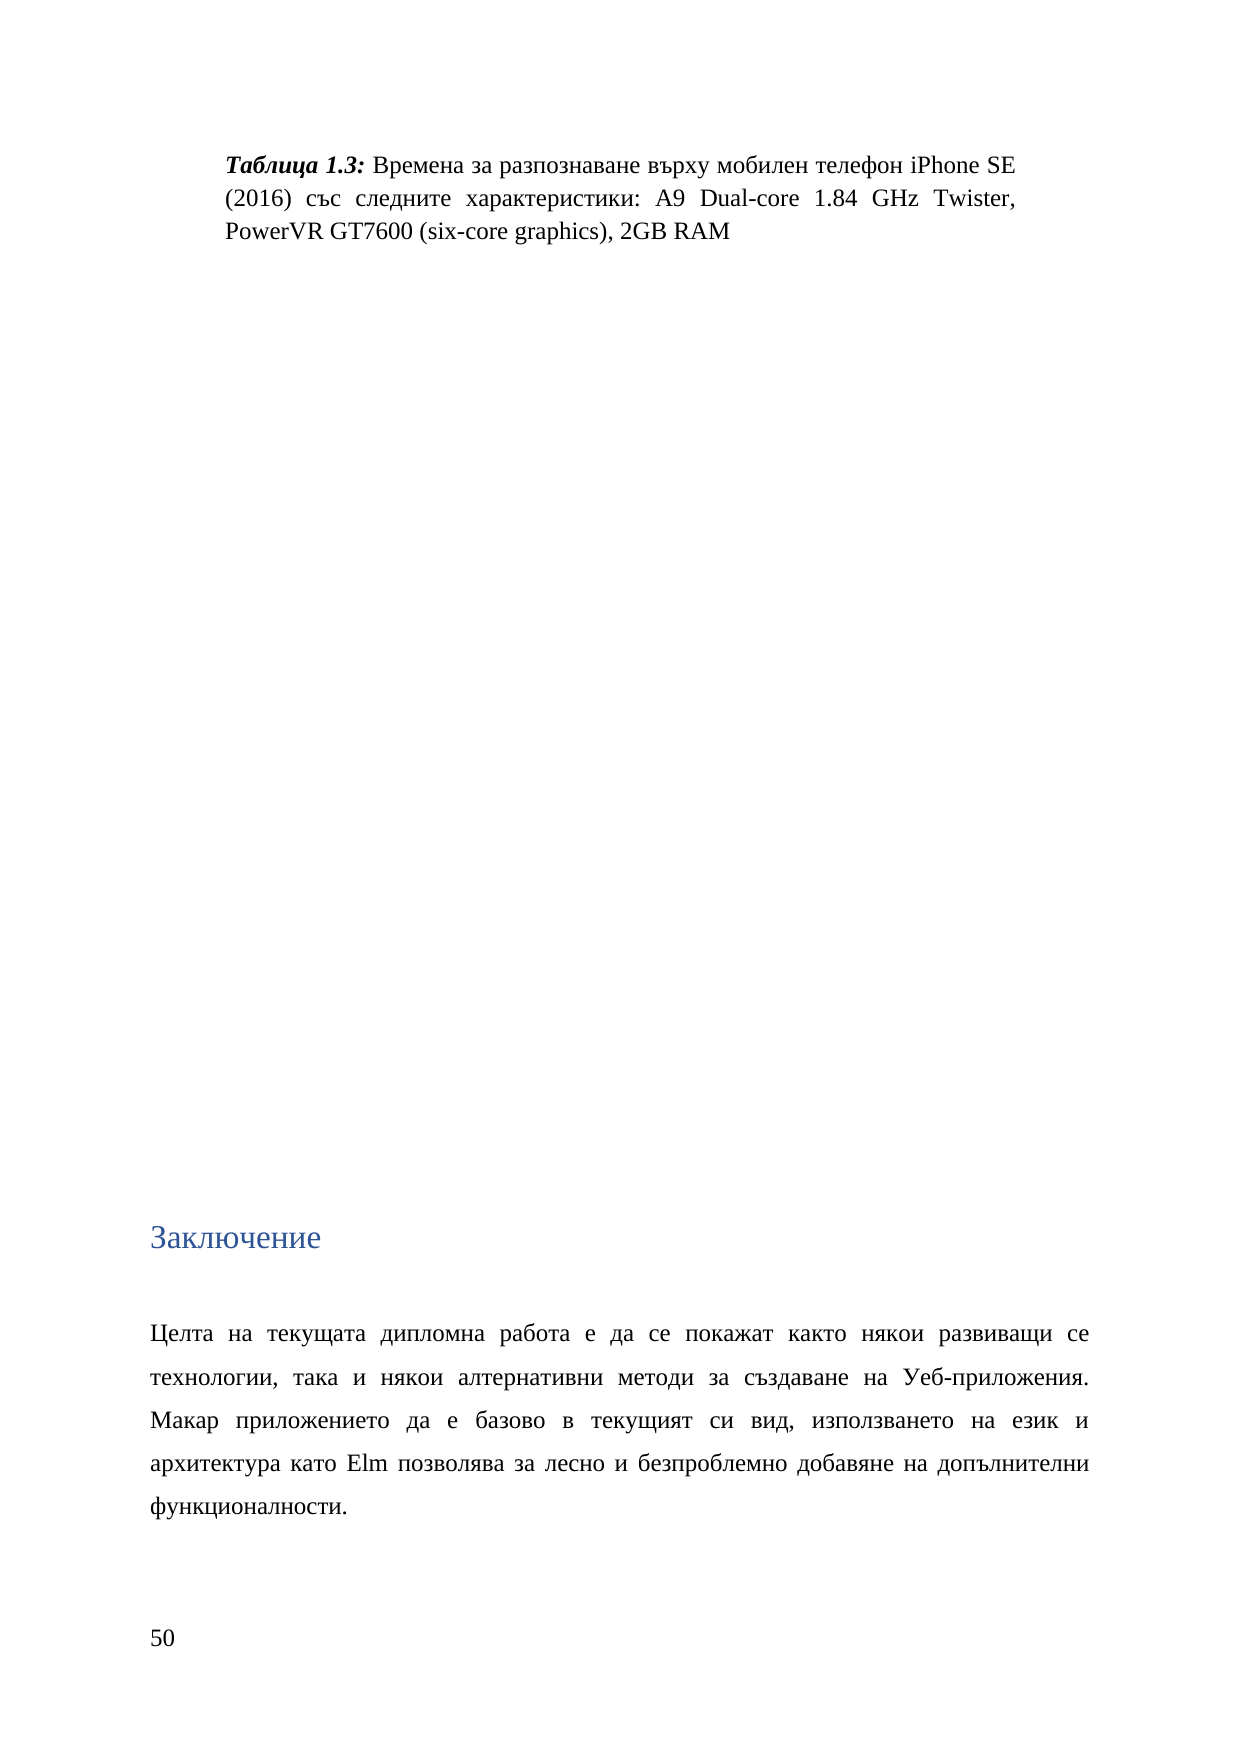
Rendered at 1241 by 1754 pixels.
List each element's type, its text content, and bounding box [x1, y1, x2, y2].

subtitle Заключение [150, 1218, 1090, 1256]
text Целта на текущата дипломна работа е да се покажат както някои развиващи се технологии, така и някои алтернативни методи за създаване на Уеб-приложения. Макар приложението да е базово в текущият си вид, използването на език и архитектура като Elm позволява за лесно и безпроблемно добавяне на допълнителни функционалности. [150, 1318, 1090, 1520]
